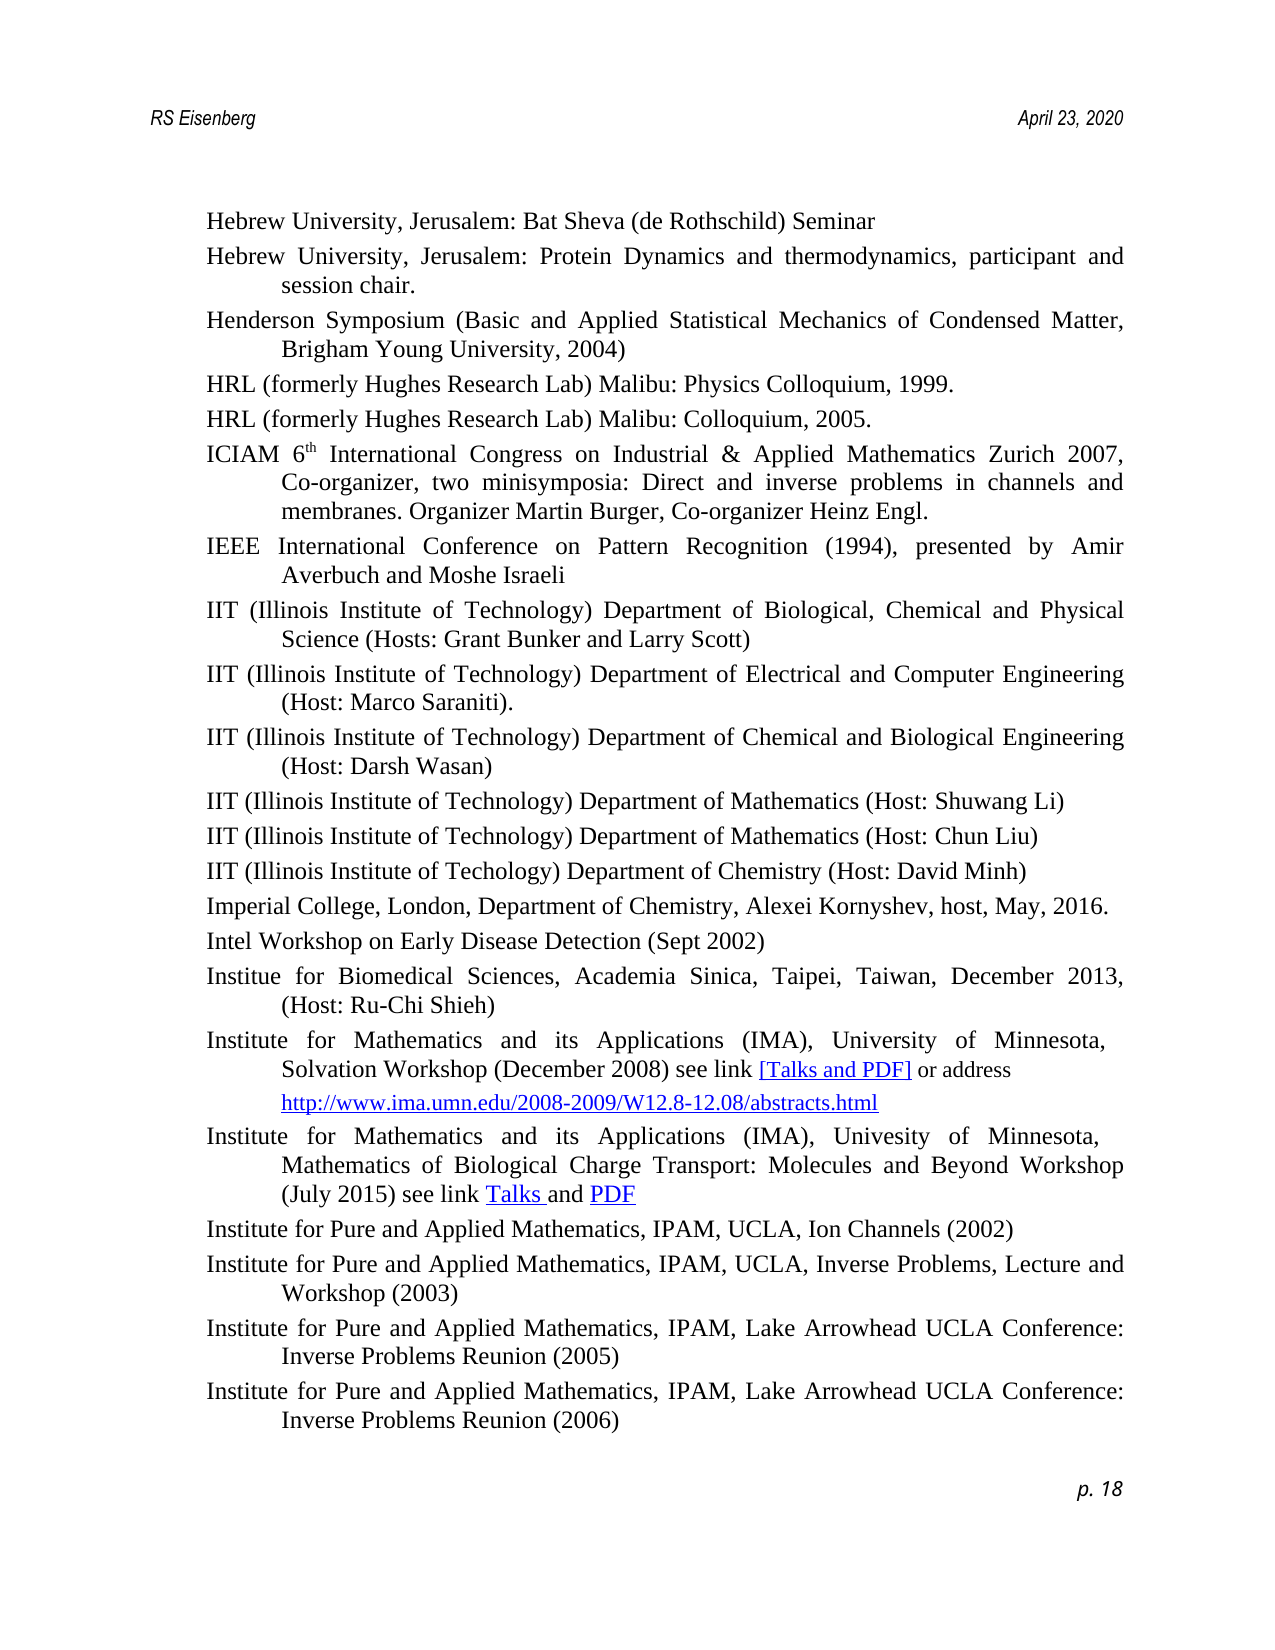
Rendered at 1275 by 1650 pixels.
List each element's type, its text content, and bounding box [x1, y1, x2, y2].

text Hebrew University, Jerusalem: Bat Sheva (de Rothschild) Seminar [206, 206, 1125, 235]
text ICIAM 6th International Congress on Industrial & Applied Mathematics Zurich 2007, Co-organizer, two minisymposia: Direct and inverse problems in channels and membranes. Organizer Martin Burger, Co-organizer Heinz Engl. [206, 439, 1125, 525]
text Institute for Pure and Applied Mathematics, IPAM, Lake Arrowhead UCLA Conference: Inverse Problems Reunion (2006) [206, 1376, 1125, 1434]
text Hebrew University, Jerusalem: Protein Dynamics and thermodynamics, participant and session chair. [206, 241, 1125, 299]
text IIT (Illinois Institute of Technology) Department of Chemical and Biological Engineering (Host: Darsh Wasan) [206, 722, 1125, 780]
text Institue for Biomedical Sciences, Academia Sinica, Taipei, Taiwan, December 2013, (Host: Ru-Chi Shieh) [206, 961, 1125, 1019]
text Imperial College, London, Department of Chemistry, Alexei Kornyshev, host, May, 2016. [206, 891, 1125, 920]
text HRL (formerly Hughes Research Lab) Malibu: Physics Colloquium, 1999. [206, 369, 1125, 397]
text Henderson Symposium (Basic and Applied Statistical Mechanics of Condensed Matter, Brigham Young University, 2004) [206, 305, 1125, 362]
text HRL (formerly Hughes Research Lab) Malibu: Colloquium, 2005. [206, 404, 1125, 432]
text IIT (Illinois Institute of Techology) Department of Chemistry (Host: David Minh) [206, 856, 1125, 885]
text Intel Workshop on Early Disease Detection (Sept 2002) [206, 926, 1125, 955]
text Institute for Mathematics and its Applications (IMA), University of Minnesota, Solvation Workshop (December 2008) see link [Talks and PDF] or address [206, 1025, 1125, 1082]
text Institute for Mathematics and its Applications (IMA), Univesity of Minnesota, Mathematics of Biological Charge Transport: Molecules and Beyond Workshop (July 2015) see link Talks and PDF [206, 1121, 1125, 1208]
text IIT (Illinois Institute of Technology) Department of Mathematics (Host: Chun Liu) [206, 821, 1125, 850]
text http://www.ima.umn.edu/2008-2009/W12.8-12.08/abstracts.html [281, 1089, 1125, 1115]
text IIT (Illinois Institute of Technology) Department of Mathematics (Host: Shuwang Li) [206, 786, 1125, 815]
text Institute for Pure and Applied Mathematics, IPAM, UCLA, Inverse Problems, Lecture and Workshop (2003) [206, 1249, 1125, 1306]
text IIT (Illinois Institute of Technology) Department of Electrical and Computer Engineering (Host: Marco Saraniti). [206, 659, 1125, 716]
text Institute for Pure and Applied Mathematics, IPAM, UCLA, Ion Channels (2002) [206, 1214, 1125, 1243]
text IIT (Illinois Institute of Technology) Department of Biological, Chemical and Physical Science (Hosts: Grant Bunker and Larry Scott) [206, 595, 1125, 652]
text Institute for Pure and Applied Mathematics, IPAM, Lake Arrowhead UCLA Conference: Inverse Problems Reunion (2005) [206, 1313, 1125, 1370]
text IEEE International Conference on Pattern Recognition (1994), presented by Amir Averbuch and Moshe Israeli [206, 531, 1125, 589]
